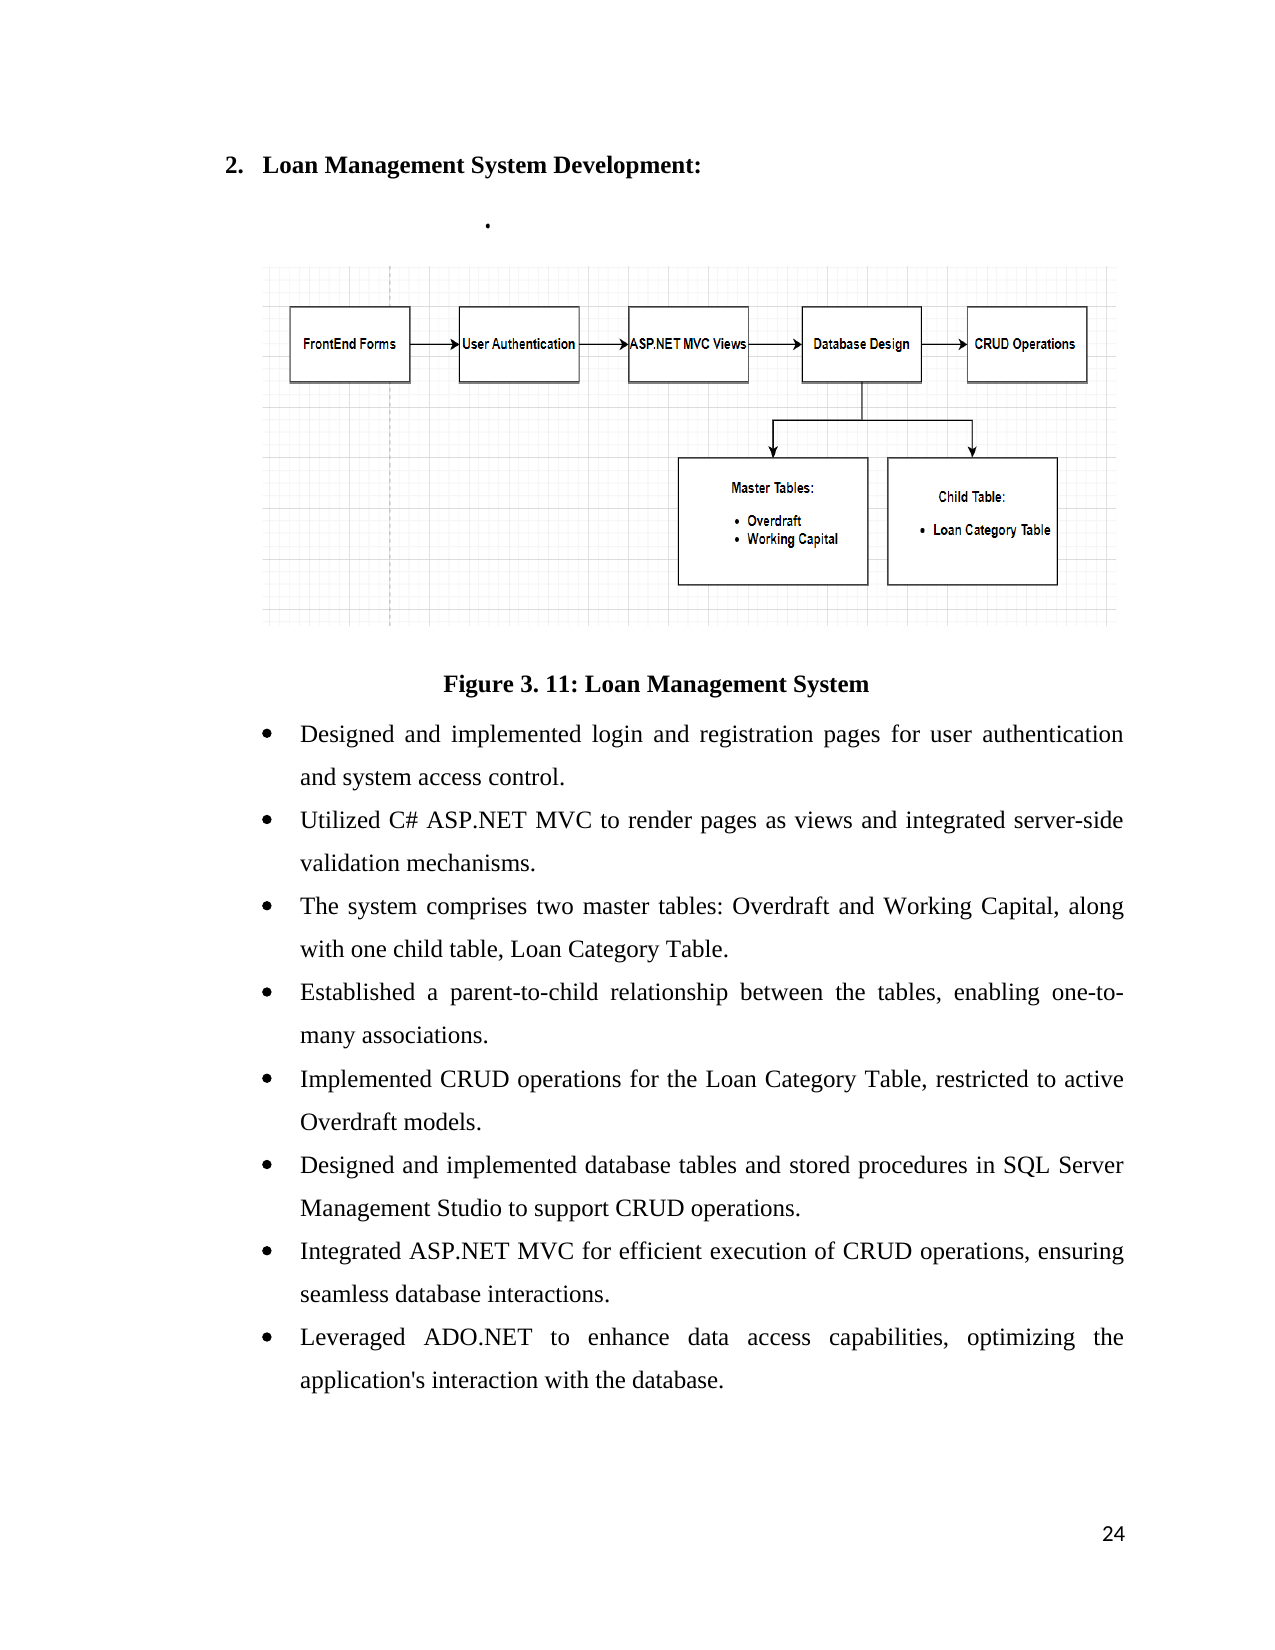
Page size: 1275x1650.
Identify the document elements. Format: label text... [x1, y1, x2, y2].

list The system comprises two master tables: Overdraft and Working Capital, along with one child table, Loan Category Table. [262, 891, 1125, 963]
list Utilized C# ASP.NET MVC to render pages as views and integrated server-side validation mechanisms. [262, 805, 1125, 877]
list Designed and implemented login and registration pages for user authentication and system access control. [262, 719, 1125, 791]
list Integrated ASP.NET MVC for efficient execution of CRUD operations, ensuring seamless database interactions. [262, 1236, 1125, 1308]
list Implemented CRUD operations for the Loan Category Table, restricted to active Overdraft models. [262, 1064, 1125, 1136]
list Leveraged ADO.NET to enhance data access capabilities, optimizing the application's interaction with the database. [262, 1322, 1125, 1394]
list Designed and implemented database tables and stored procedures in SQL Server Management Studio to support CRUD operations. [262, 1150, 1125, 1222]
picture [262, 222, 1117, 626]
text Figure 3. 11: Loan Management System [187, 669, 1125, 698]
list Established a parent-to-child relationship between the tables, enabling one-to-many associations. [262, 977, 1125, 1049]
list Loan Management System Development: [225, 150, 1125, 179]
